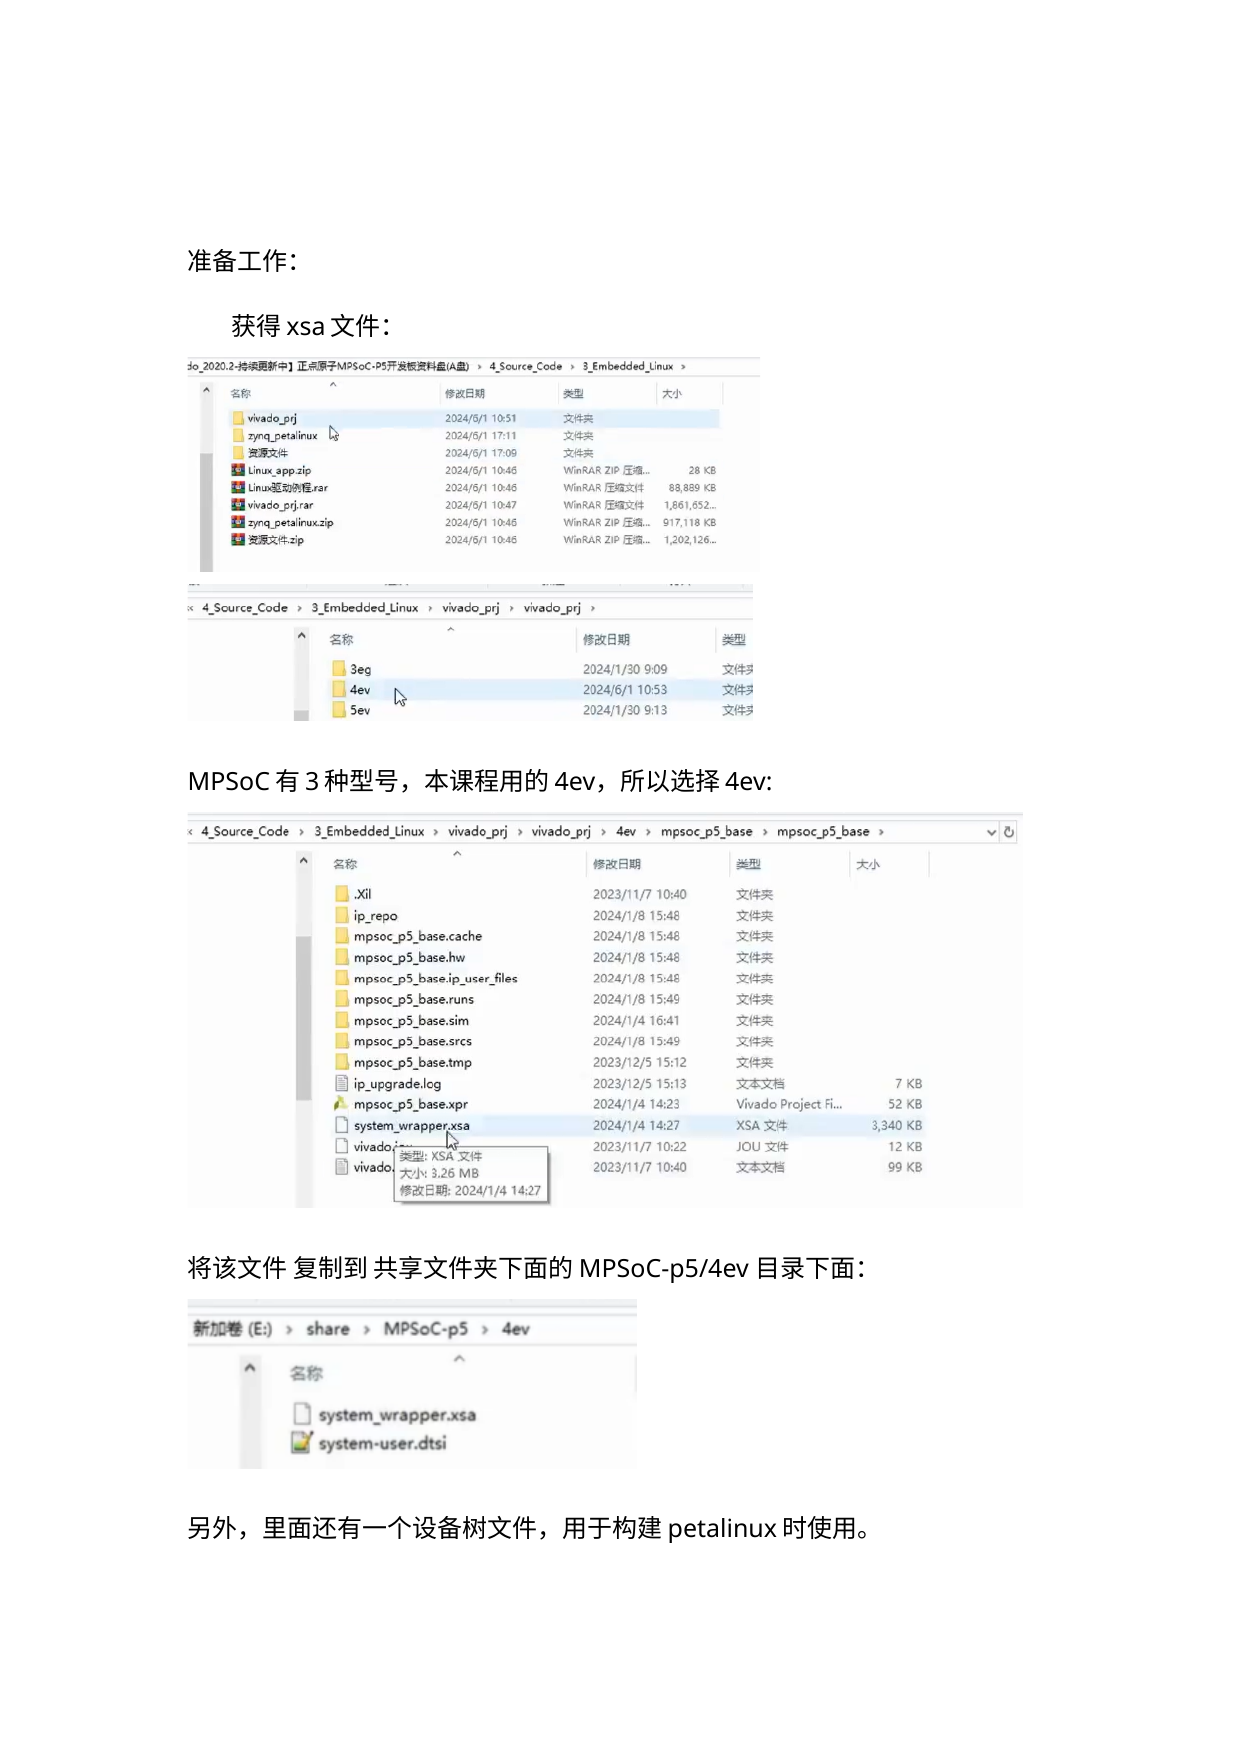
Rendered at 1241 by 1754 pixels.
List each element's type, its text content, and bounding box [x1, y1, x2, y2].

picture [187, 812, 1023, 1208]
text 将该文件 复制到 共享文件夹下面的MPSoC-p5/4ev 目录下面： [187, 1234, 1053, 1299]
picture [187, 357, 761, 572]
text 准备工作： [187, 227, 1053, 292]
text MPSoC有3种型号，本课程用的4ev，所以选择4ev: [187, 747, 1053, 812]
text 另外，里面还有一个设备树文件，用于构建petalinux时使用。 [187, 1494, 1053, 1559]
picture [187, 584, 753, 721]
text 获得xsa文件： [187, 292, 1053, 357]
picture [187, 1299, 637, 1469]
